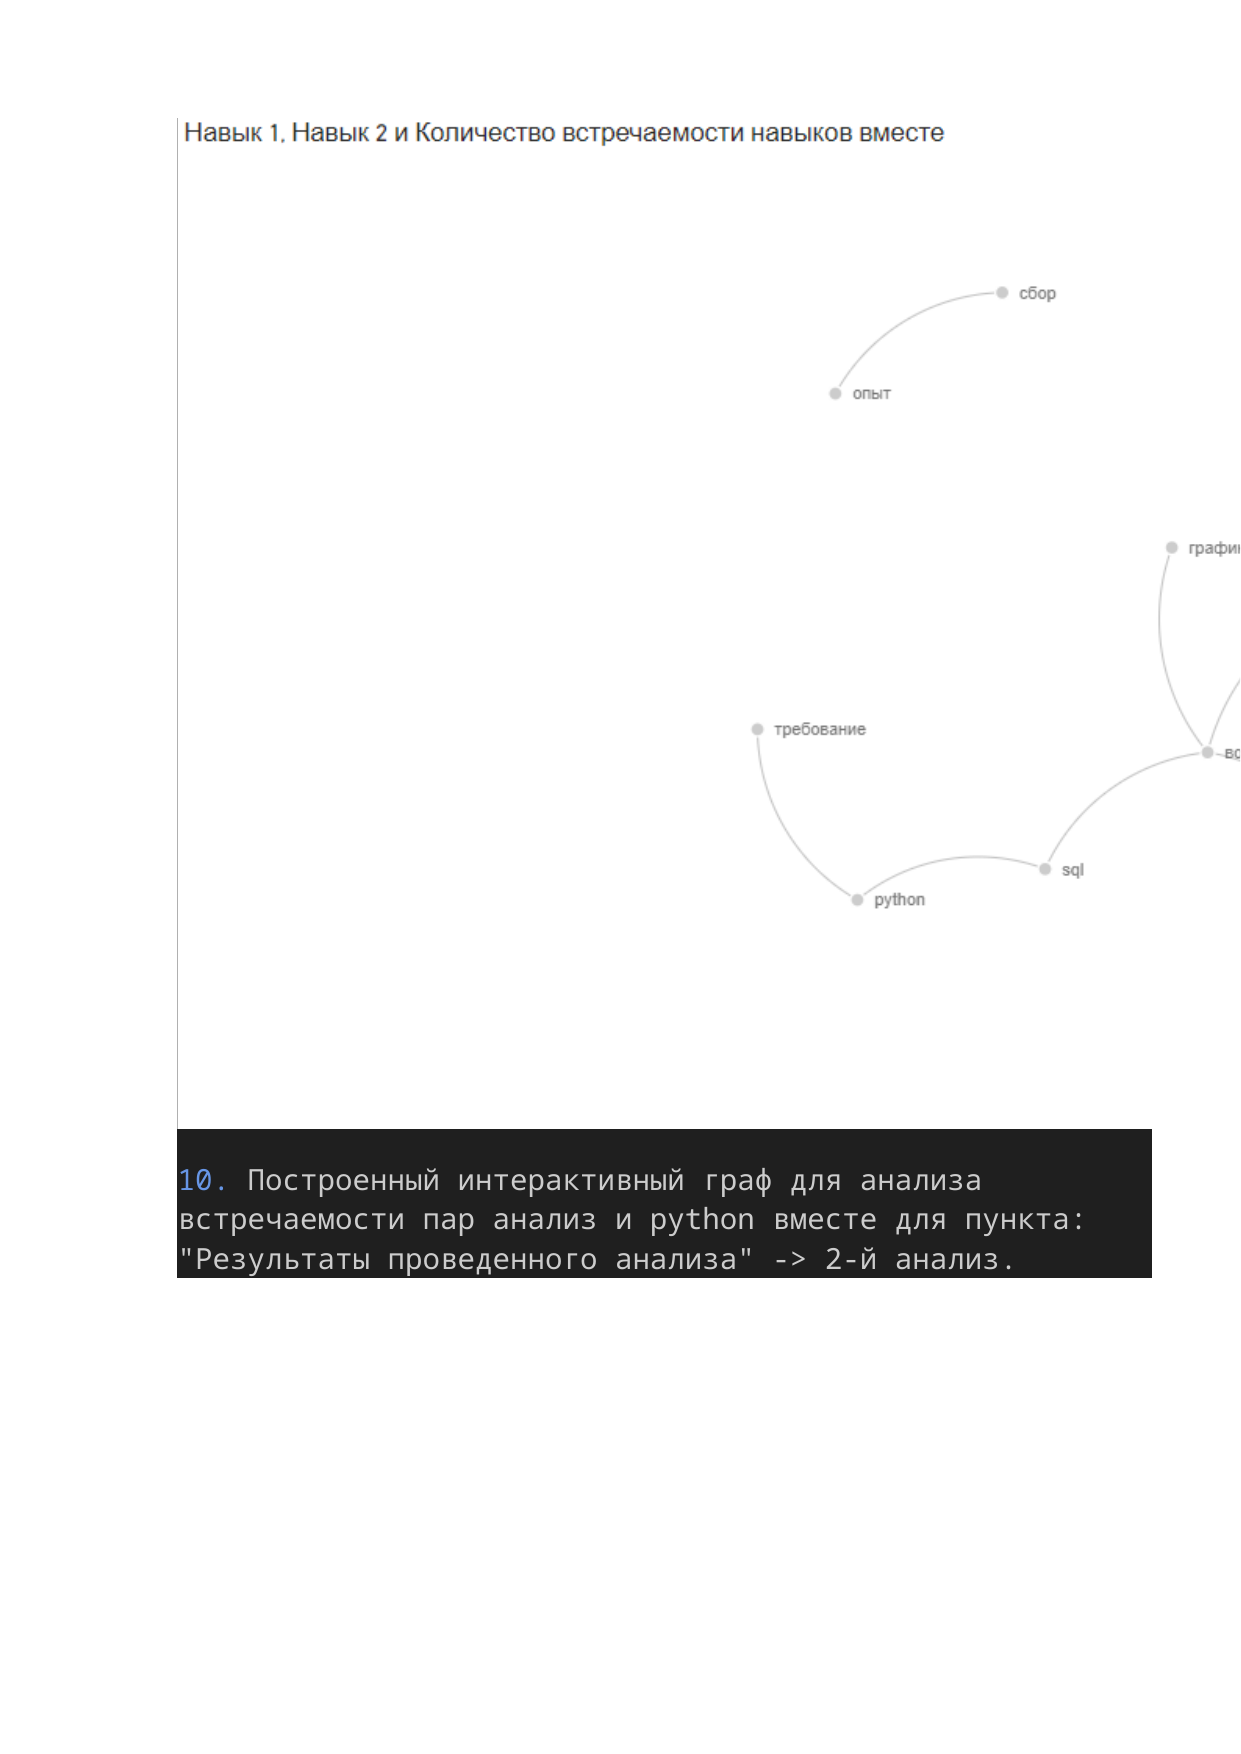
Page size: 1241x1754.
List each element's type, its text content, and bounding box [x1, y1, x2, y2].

text 10. Построенный интерактивный граф для анализа встречаемости пар анализ и python вместе для пункта: "Результаты проведенного анализа" -> 2-й анализ. [177, 1159, 1152, 1278]
picture [177, 118, 1241, 1129]
